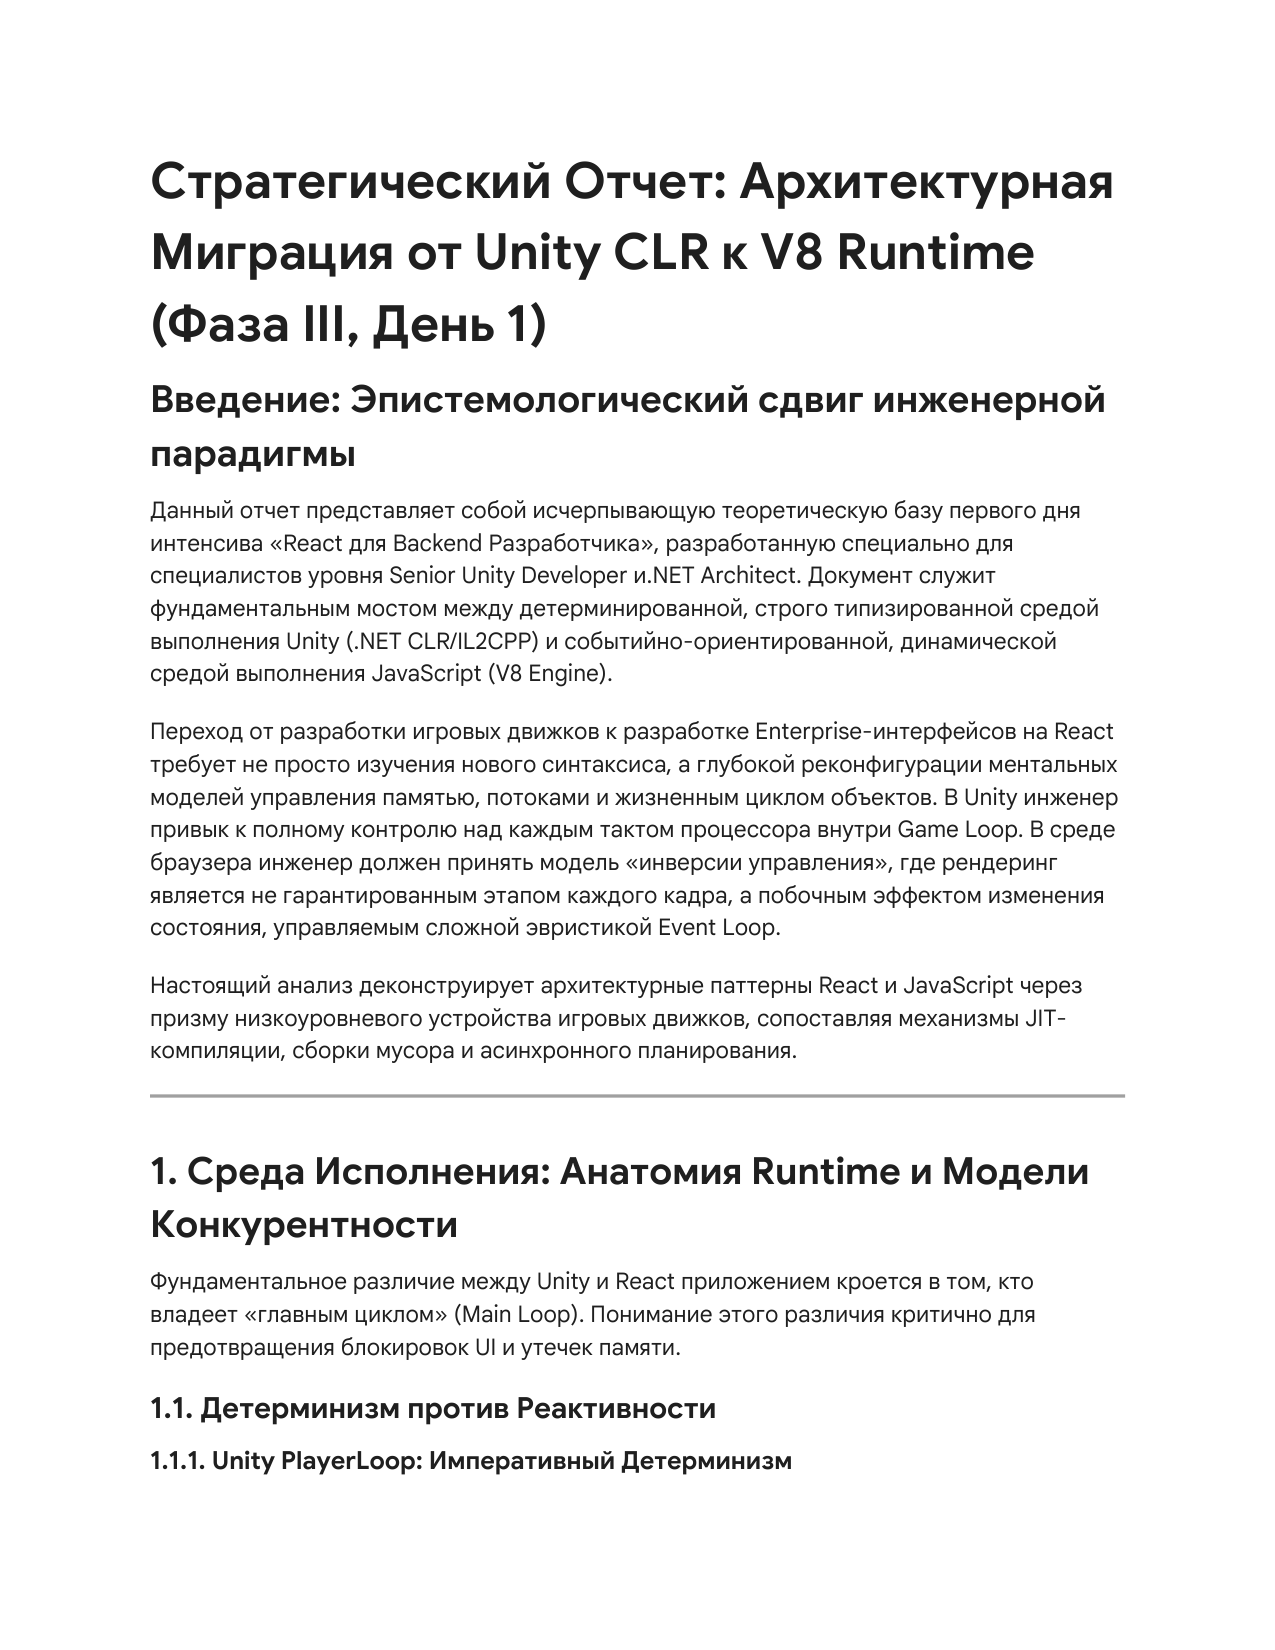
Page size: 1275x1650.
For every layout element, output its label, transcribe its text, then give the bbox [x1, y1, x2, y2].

subtitle Введение: Эпистемологический сдвиг инженерной парадигмы [150, 377, 1125, 477]
subtitle 1.1.1. Unity PlayerLoop: Императивный Детерминизм [150, 1445, 1125, 1476]
text Настоящий анализ деконструирует архитектурные паттерны React и JavaScript через призму низкоуровневого устройства игровых движков, сопоставляя механизмы JIT-компиляции, сборки мусора и асинхронного планирования. [150, 971, 1125, 1066]
text Данный отчет представляет собой исчерпывающую теоретическую базу первого дня интенсива «React для Backend Разработчика», разработанную специально для специалистов уровня Senior Unity Developer и.NET Architect. Документ служит фундаментальным мостом между детерминированной, строго типизированной средой выполнения Unity (.NET CLR/IL2CPP) и событийно-ориентированной, динамической средой выполнения JavaScript (V8 Engine). [150, 496, 1125, 688]
subtitle 1. Среда Исполнения: Анатомия Runtime и Модели Конкурентности [150, 1098, 1125, 1248]
text Фундаментальное различие между Unity и React приложением кроется в том, кто владеет «главным циклом» (Main Loop). Понимание этого различия критично для предотвращения блокировок UI и утечек памяти. [150, 1268, 1125, 1362]
subtitle Стратегический Отчет: Архитектурная Миграция от Unity CLR к V8 Runtime (Фаза III, День 1) [150, 150, 1125, 355]
subtitle 1.1. Детерминизм против Реактивности [150, 1391, 1125, 1427]
text Переход от разработки игровых движков к разработке Enterprise-интерфейсов на React требует не просто изучения нового синтаксиса, а глубокой реконфигурации ментальных моделей управления памятью, потоками и жизненным циклом объектов. В Unity инженер привык к полному контролю над каждым тактом процессора внутри Game Loop. В среде браузера инженер должен принять модель «инверсии управления», где рендеринг является не гарантированным этапом каждого кадра, а побочным эффектом изменения состояния, управляемым сложной эвристикой Event Loop. [150, 717, 1125, 942]
